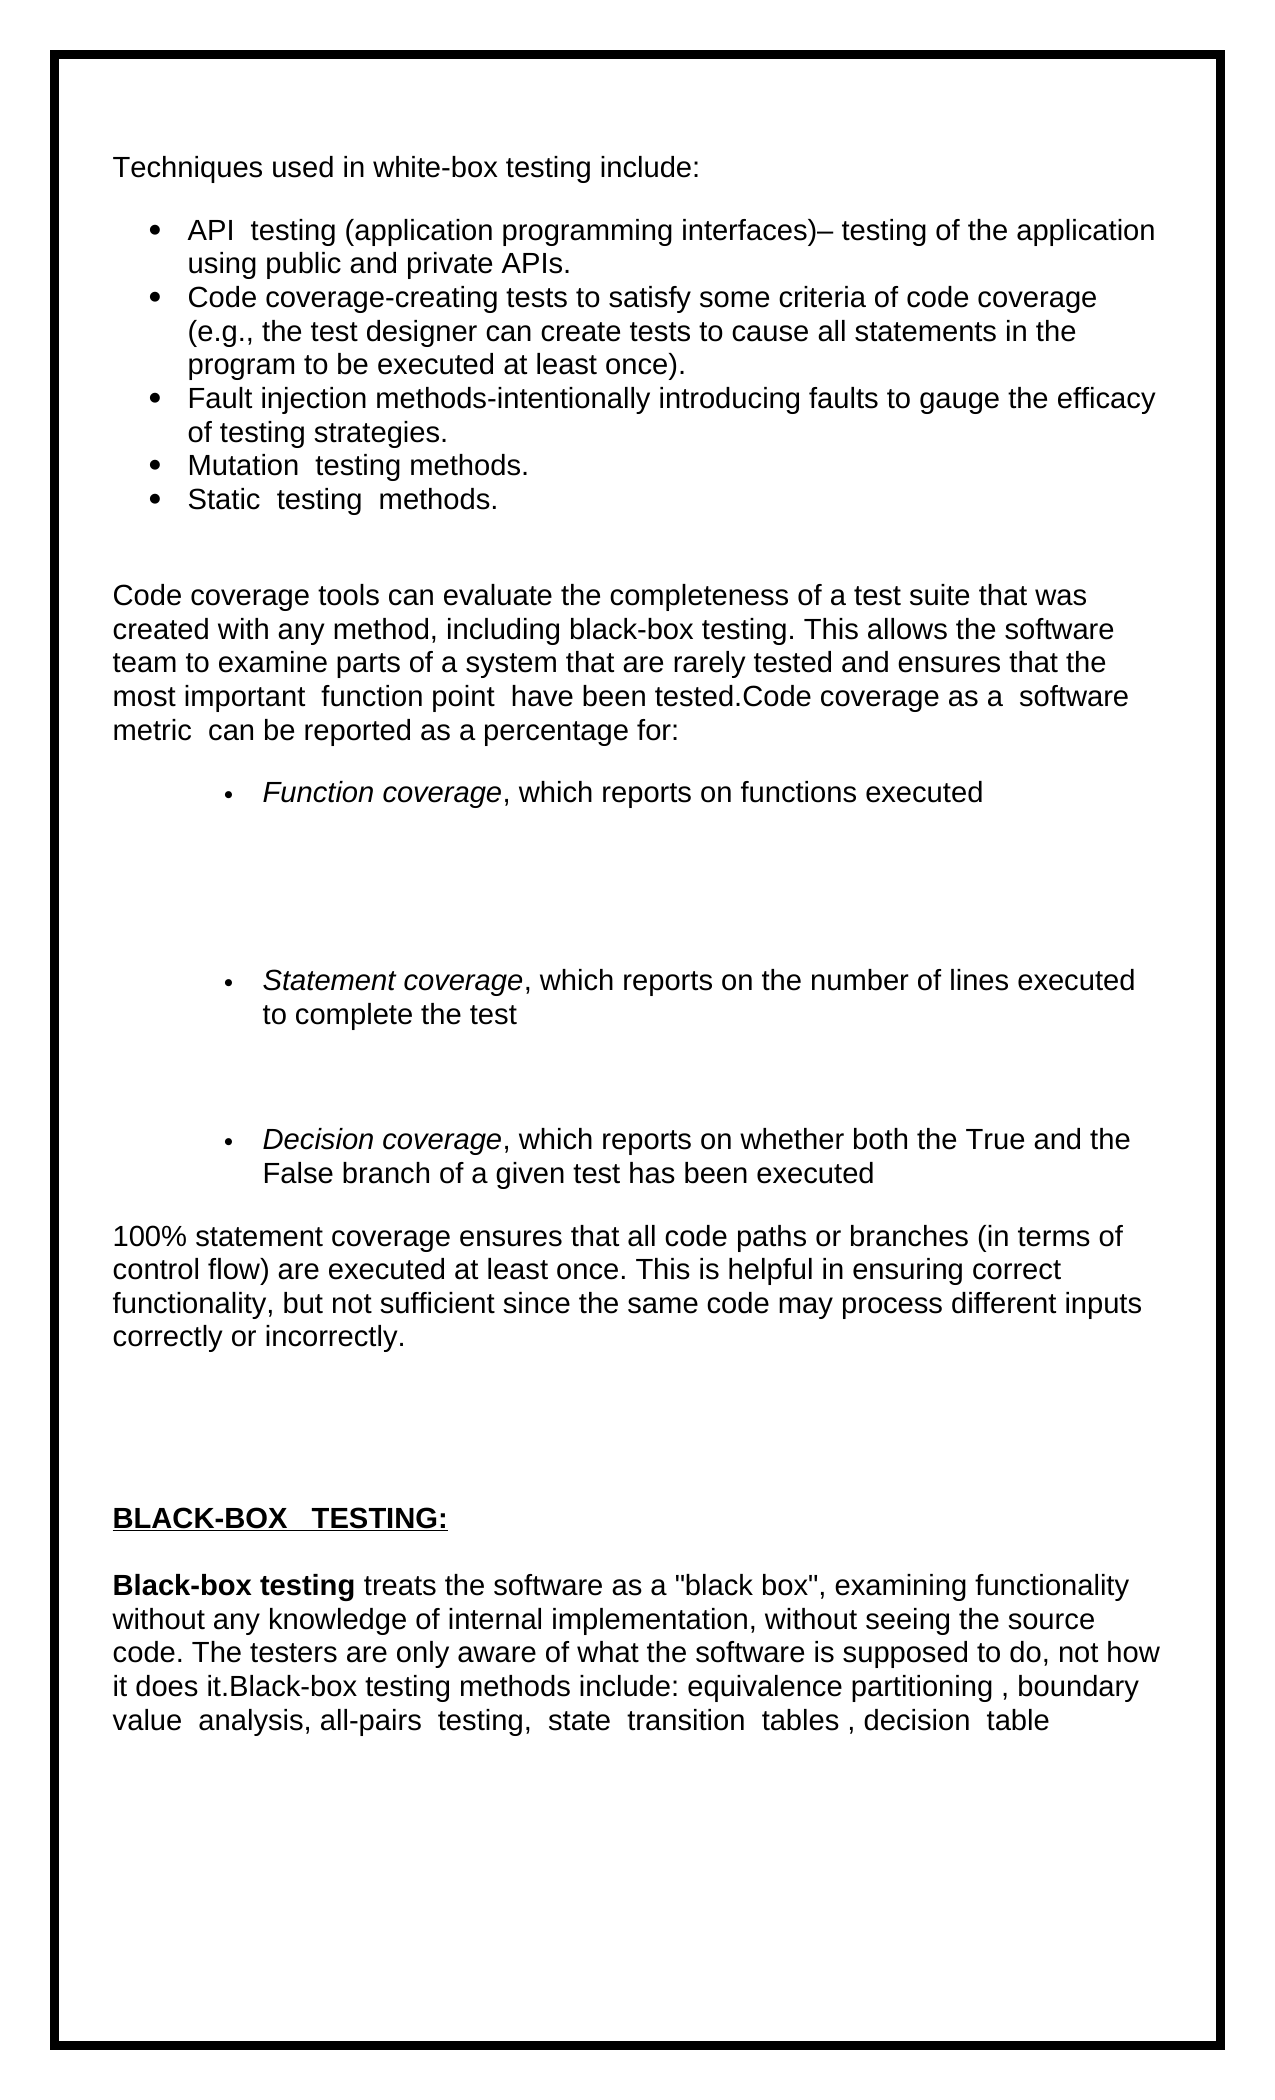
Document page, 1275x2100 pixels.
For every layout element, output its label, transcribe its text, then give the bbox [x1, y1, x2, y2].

list API testing (application programming interfaces)– testing of the application using public and private APIs. [150, 213, 1162, 280]
text Techniques used in white-box testing include: [112, 150, 1162, 183]
list Fault injection methods-intentionally introducing faults to gauge the efficacy of testing strategies. [150, 381, 1162, 448]
text 100% statement coverage ensures that all code paths or branches (in terms of control flow) are executed at least once. This is helpful in ensuring correct functionality, but not sufficient since the same code may process different inputs correctly or incorrectly. [112, 1218, 1162, 1353]
text Code coverage tools can evaluate the completeness of a test suite that was created with any method, including black-box testing. This allows the software team to examine parts of a system that are rarely tested and ensures that the most important function point have been tested.Code coverage as a software metric can be reported as a percentage for: [112, 578, 1162, 746]
list Function coverage, which reports on functions executed [225, 775, 1162, 809]
text BLACK-BOX TESTING: [112, 1501, 1162, 1534]
list Static testing methods. [150, 482, 1162, 516]
list Statement coverage, which reports on the number of lines executed to complete the test [225, 963, 1162, 1030]
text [112, 1568, 1162, 1736]
list Decision coverage, which reports on whether both the True and the False branch of a given test has been executed [225, 1122, 1162, 1189]
list Code coverage-creating tests to satisfy some criteria of code coverage (e.g., the test designer can create tests to cause all statements in the program to be executed at least once). [150, 280, 1162, 381]
list Mutation testing methods. [150, 448, 1162, 482]
